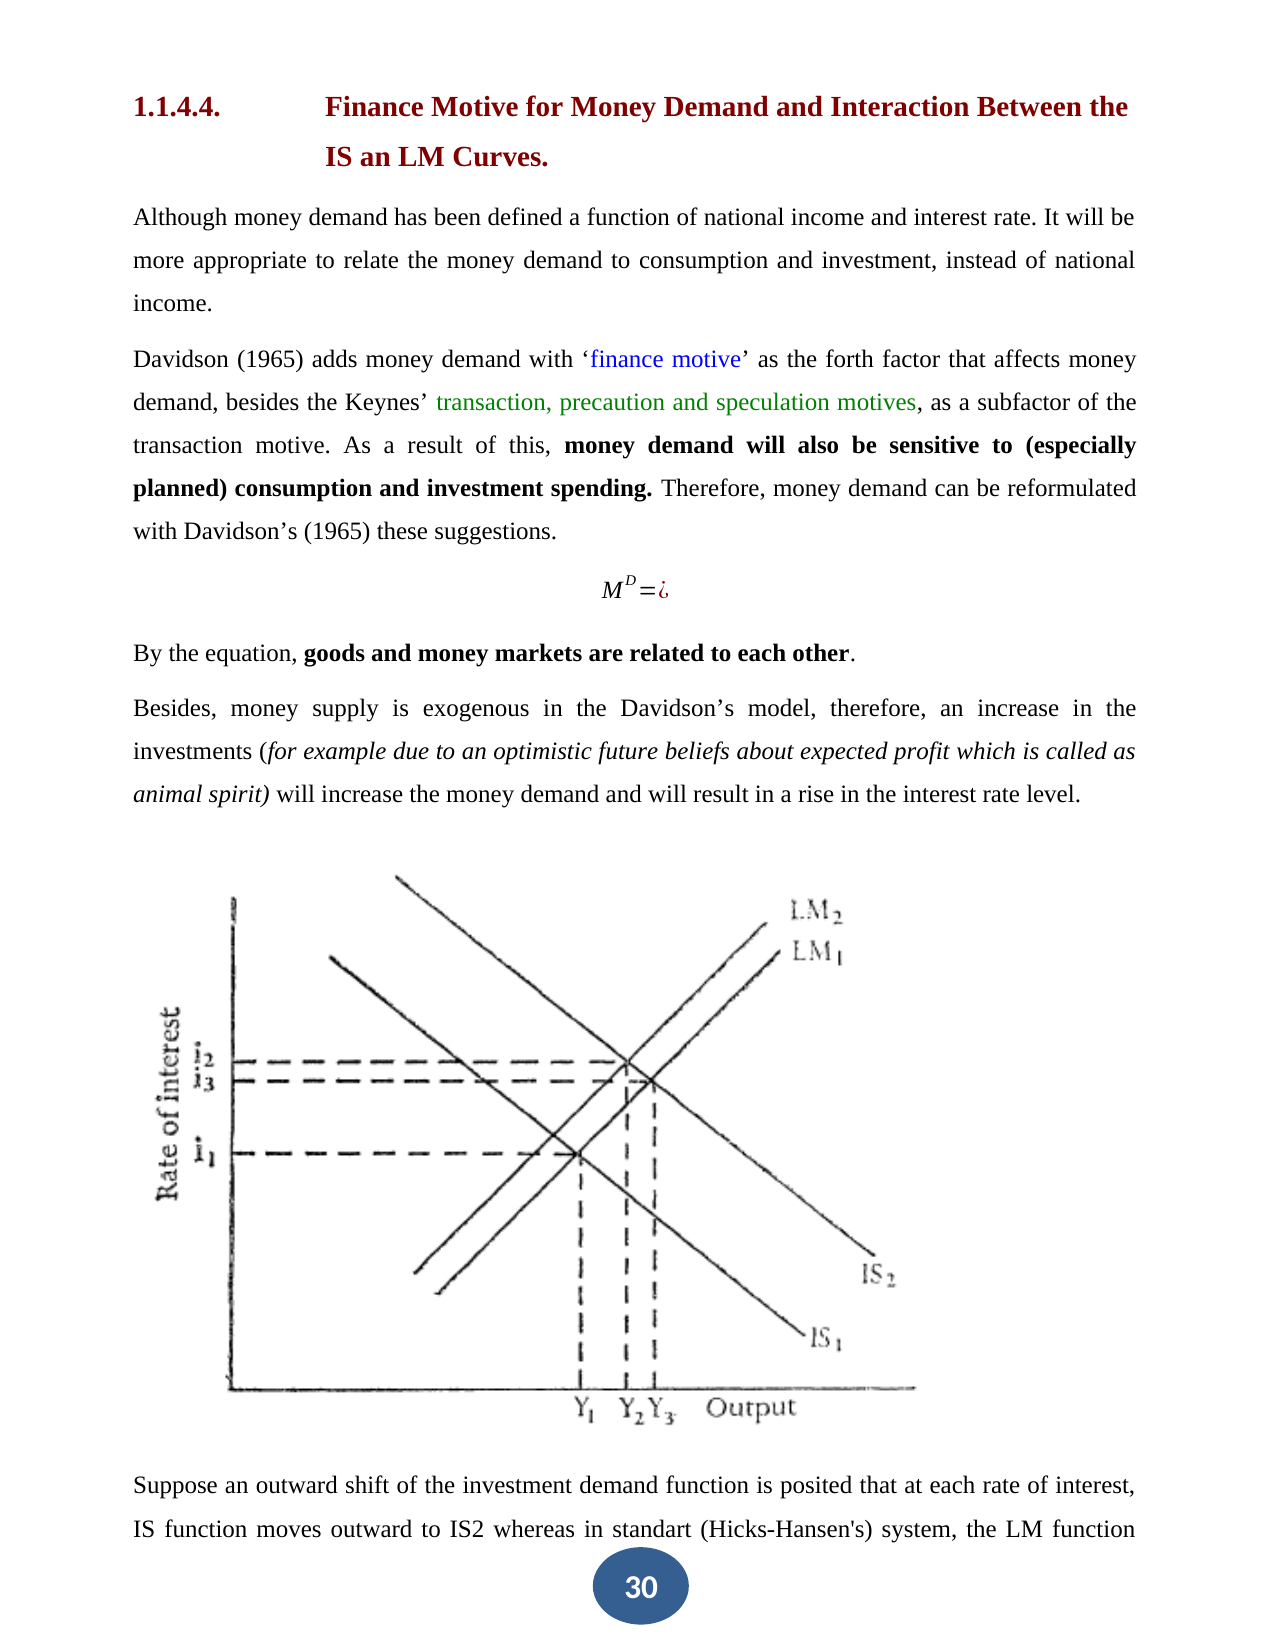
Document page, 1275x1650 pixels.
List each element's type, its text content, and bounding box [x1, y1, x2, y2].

text By the equation, goods and money markets are related to each other. [133, 638, 1137, 666]
text Besides, money supply is exogenous in the Davidson’s model, therefore, an increase in the investments (for example due to an optimistic future beliefs about expected profit which is called as animal spirit) will increase the money demand and will result in a rise in the interest rate level. [133, 693, 1137, 808]
picture [132, 843, 940, 1436]
text Davidson (1965) adds money demand with ‘finance motive’ as the forth factor that affects money demand, besides the Keynes’ transaction, precaution and speculation motives, as a subfactor of the transaction motive. As a result of this, money demand will also be sensitive to (especially planned) consumption and investment spending. Therefore, money demand can be reformulated with Davidson’s (1965) these suggestions. [133, 344, 1137, 545]
text Although money demand has been defined a function of national income and interest rate. It will be more appropriate to relate the money demand to consumption and investment, instead of national income. [133, 202, 1137, 317]
list Finance Motive for Money Demand and Interaction Between the IS an LM Curves. [133, 89, 1137, 172]
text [133, 1471, 1137, 1542]
